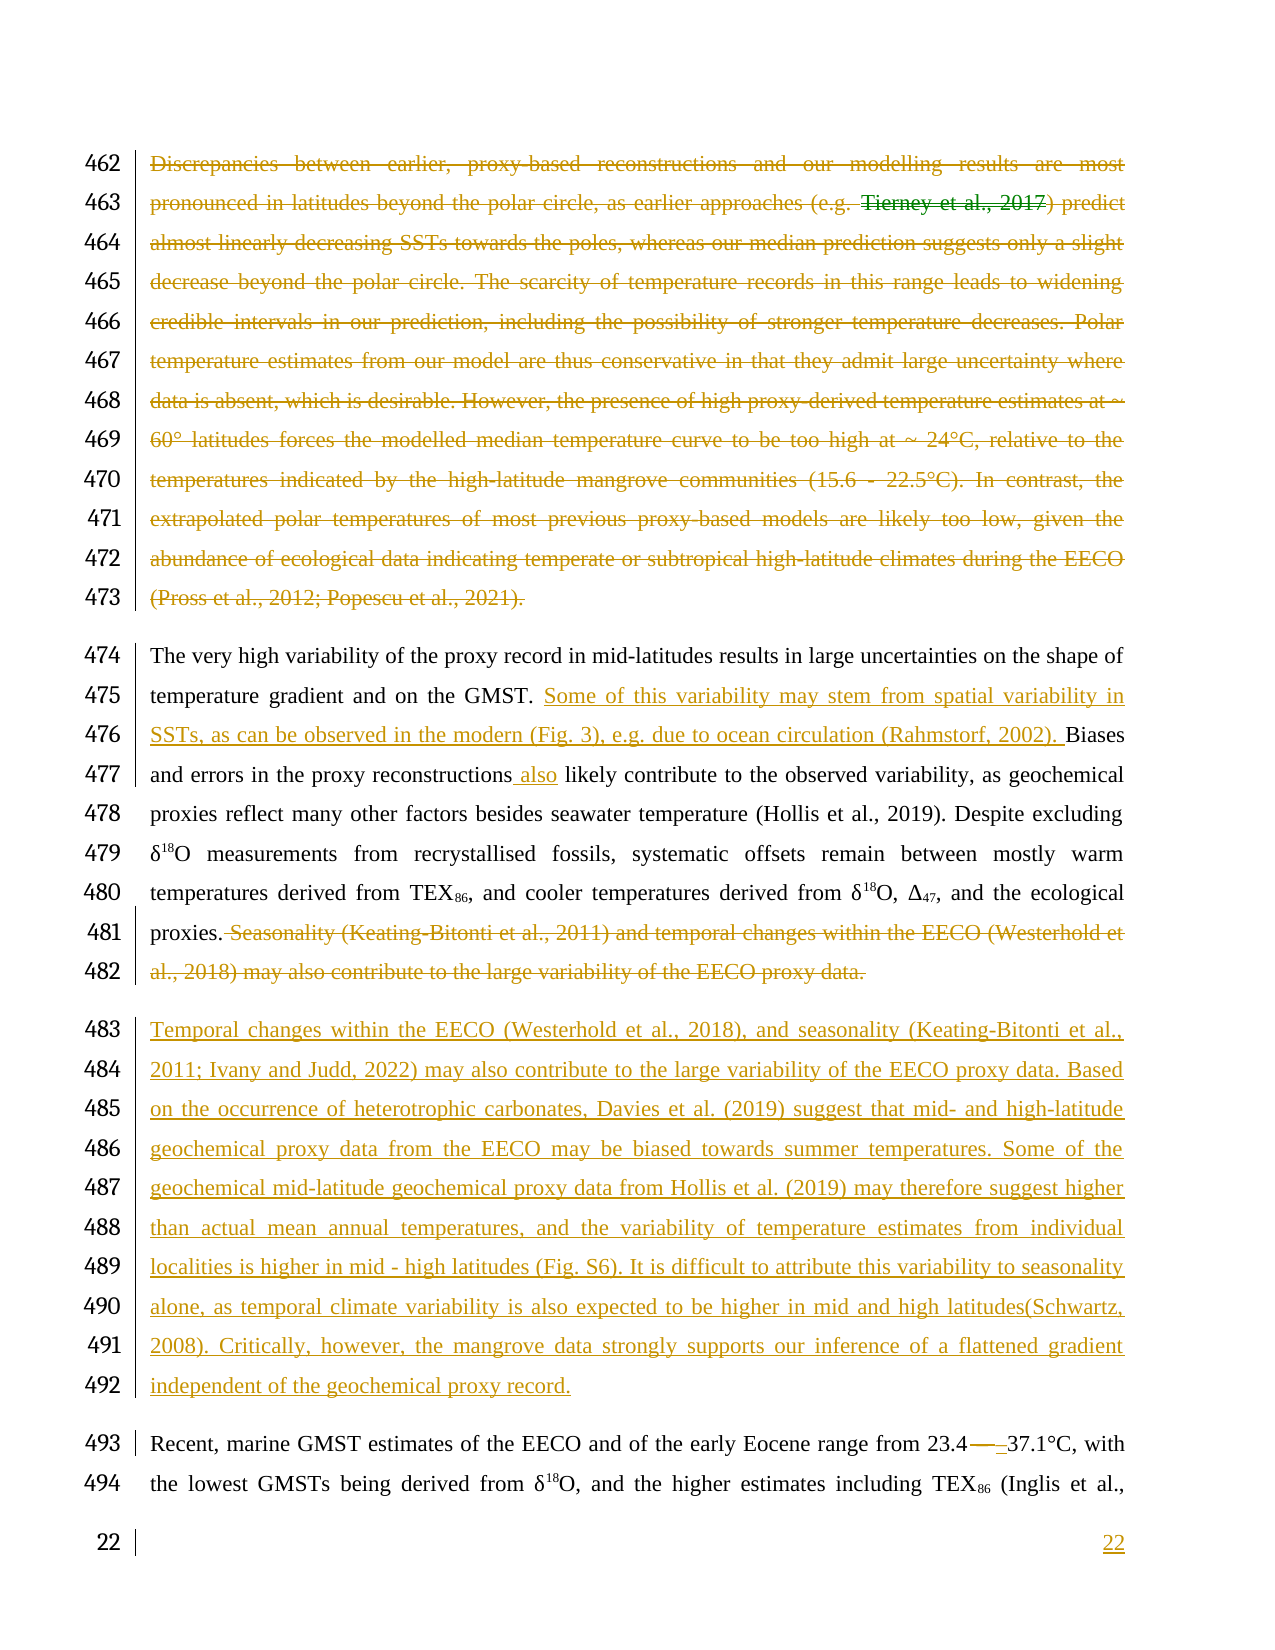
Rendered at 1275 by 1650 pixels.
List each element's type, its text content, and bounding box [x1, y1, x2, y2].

text The very high variability of the proxy record in mid-latitudes results in large uncertainties on the shape of temperature gradient and on the GMST. Biases and errors in the proxy reconstructions likely contribute to the observed variability, as geochemical proxies reflect many other factors besides seawater temperature (Hollis et al., 2019). Despite excluding δ18O measurements from recrystallised fossils, systematic offsets remain between mostly warm temperatures derived from TEX86, and cooler temperatures derived from δ18O, Δ47, and the ecological proxies. [150, 642, 1125, 985]
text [150, 1430, 1125, 1496]
